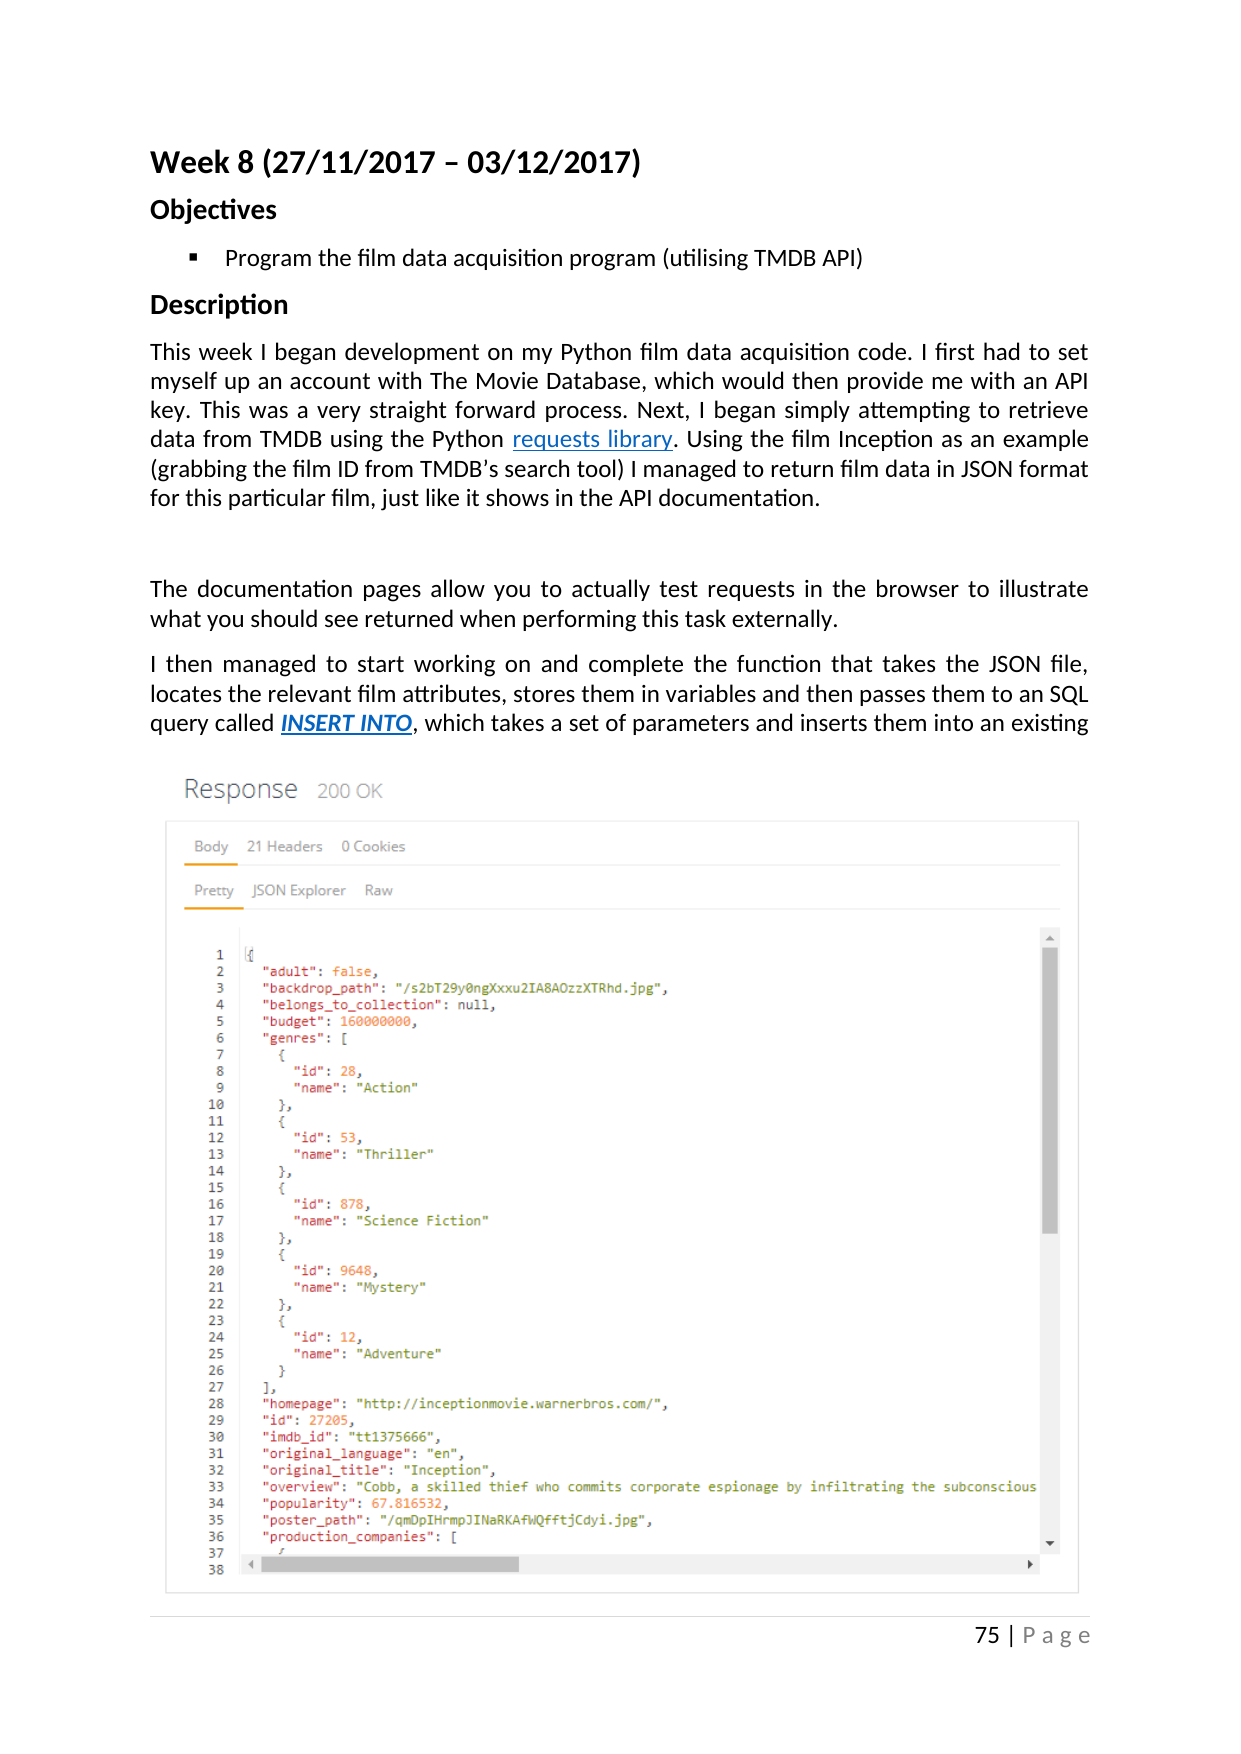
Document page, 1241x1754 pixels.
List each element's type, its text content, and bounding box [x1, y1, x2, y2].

text This week I began development on my Python film data acquisition code. I first had to set myself up an account with The Movie Database, which would then provide me with an API key. This was a very straight forward process. Next, I began simply attempting to retrieve data from TMDB using the Python requests library. Using the film Inception as an example (grabbing the film ID from TMDB’s search tool) I managed to return film data in JSON format for this particular film, just like it shows in the API documentation. [150, 337, 1090, 512]
text Description [150, 291, 1090, 320]
text Week 8 (27/11/2017 – 03/12/2017) [150, 150, 1090, 179]
picture [150, 766, 1091, 1603]
text I then managed to start working on and complete the function that takes the JSON file, locates the relevant film attributes, stores them in variables and then passes them to an SQL query called INSERT INTO, which takes a set of parameters and inserts them into an existing table. These parameters can even be Python variables as long as you pass them to the SQL query as string formatters. [150, 649, 1090, 737]
list Program the film data acquisition program (utilising TMDB API) [187, 242, 1090, 272]
text The documentation pages allow you to actually test requests in the browser to illustrate what you should see returned when performing this task externally. [150, 574, 1090, 633]
text Objectives [150, 196, 1090, 225]
